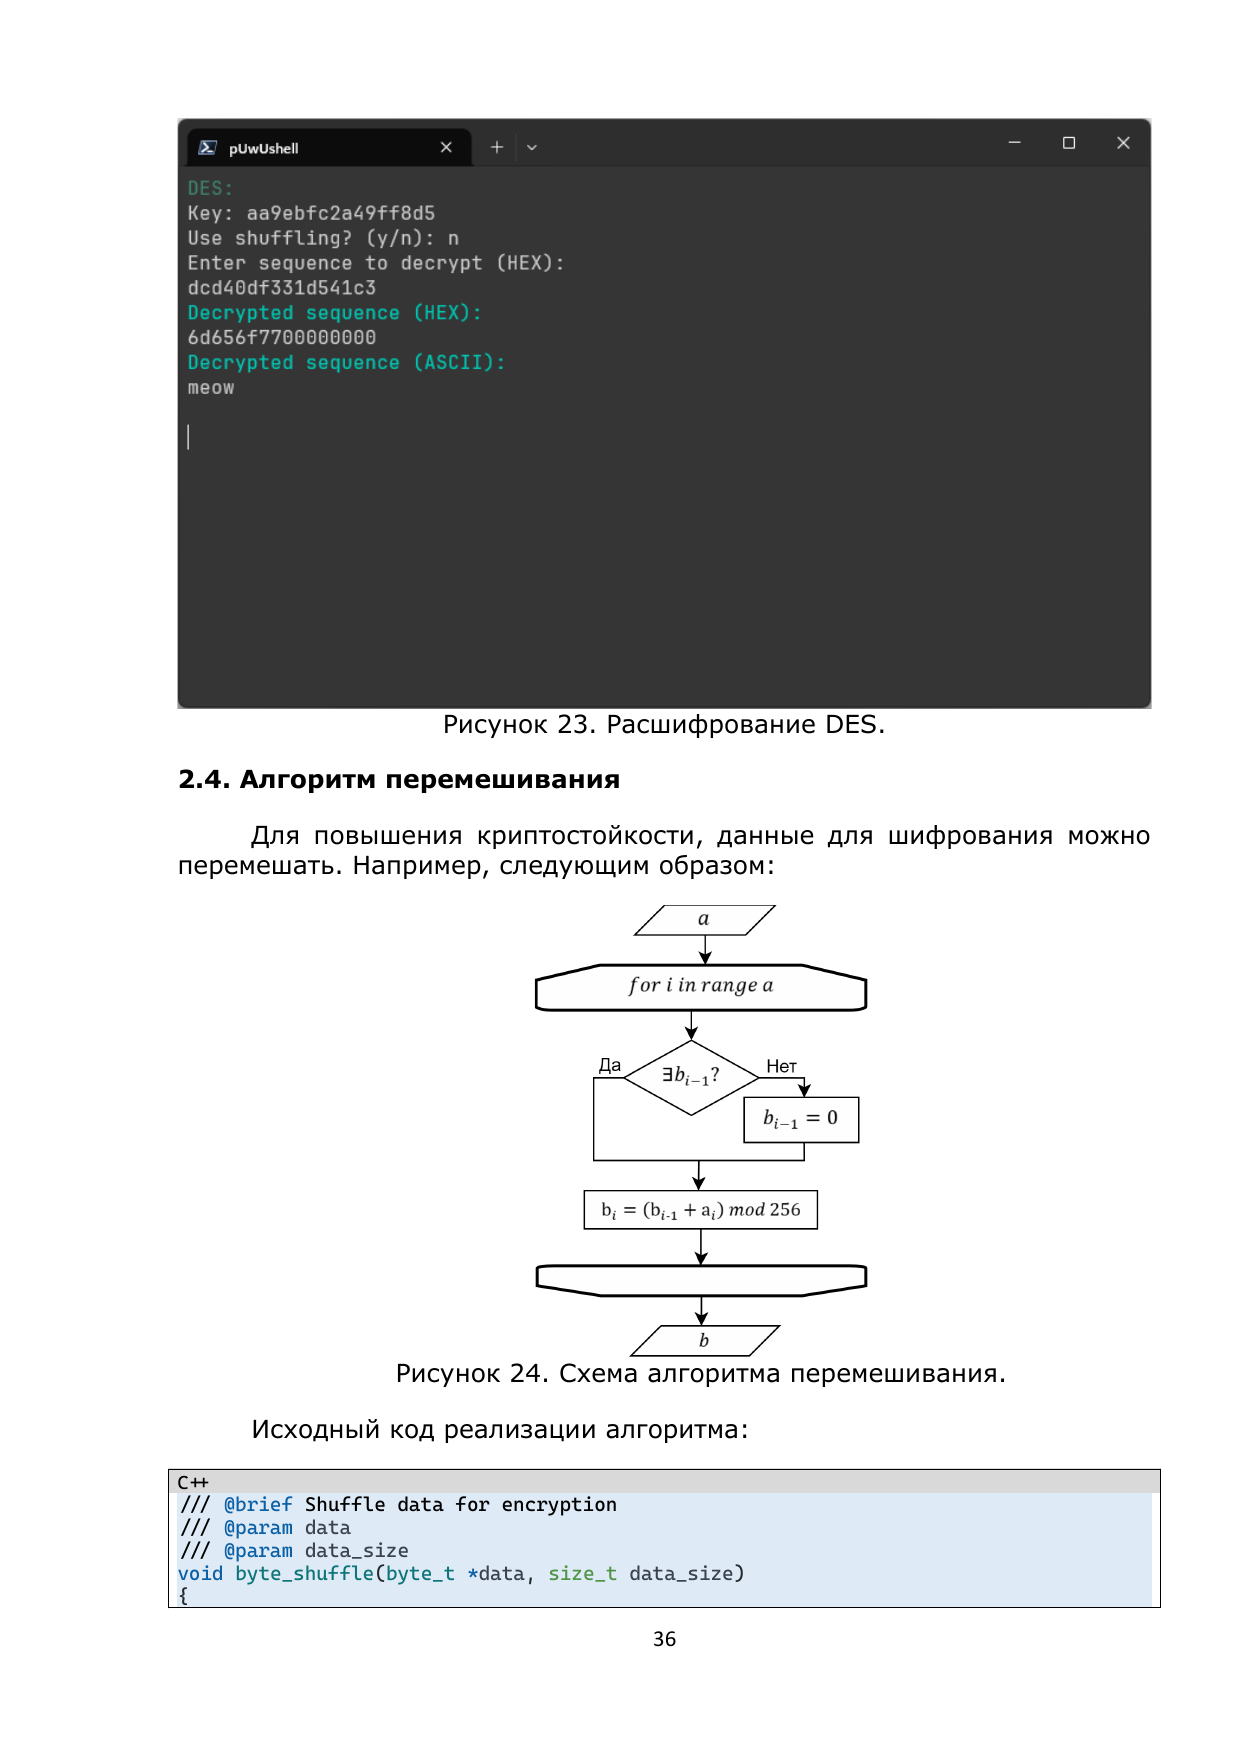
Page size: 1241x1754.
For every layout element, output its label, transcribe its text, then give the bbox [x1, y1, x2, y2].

text { [177, 1586, 1152, 1607]
text Рисунок 24. Схема алгоритма перемешивания. [177, 1358, 1152, 1388]
text С++ [169, 1470, 1160, 1493]
text /// @param data_size [177, 1539, 1152, 1562]
text void byte_shuffle(byte_t *data, size_t data_size) [177, 1562, 1152, 1586]
picture [177, 118, 1152, 709]
text Исходный код реализации алгоритма: [177, 1413, 1152, 1443]
text Рисунок 23. Расшифрование DES. [177, 709, 1152, 739]
text /// @param data [177, 1516, 1152, 1539]
picture [534, 905, 868, 1358]
text 2.4. Алгоритм перемешивания [177, 764, 1152, 794]
text Для повышения криптостойкости, данные для шифрования можно перемешать. Например, следующим образом: [177, 819, 1152, 880]
text /// @brief Shuffle data for encryption [177, 1493, 1152, 1516]
